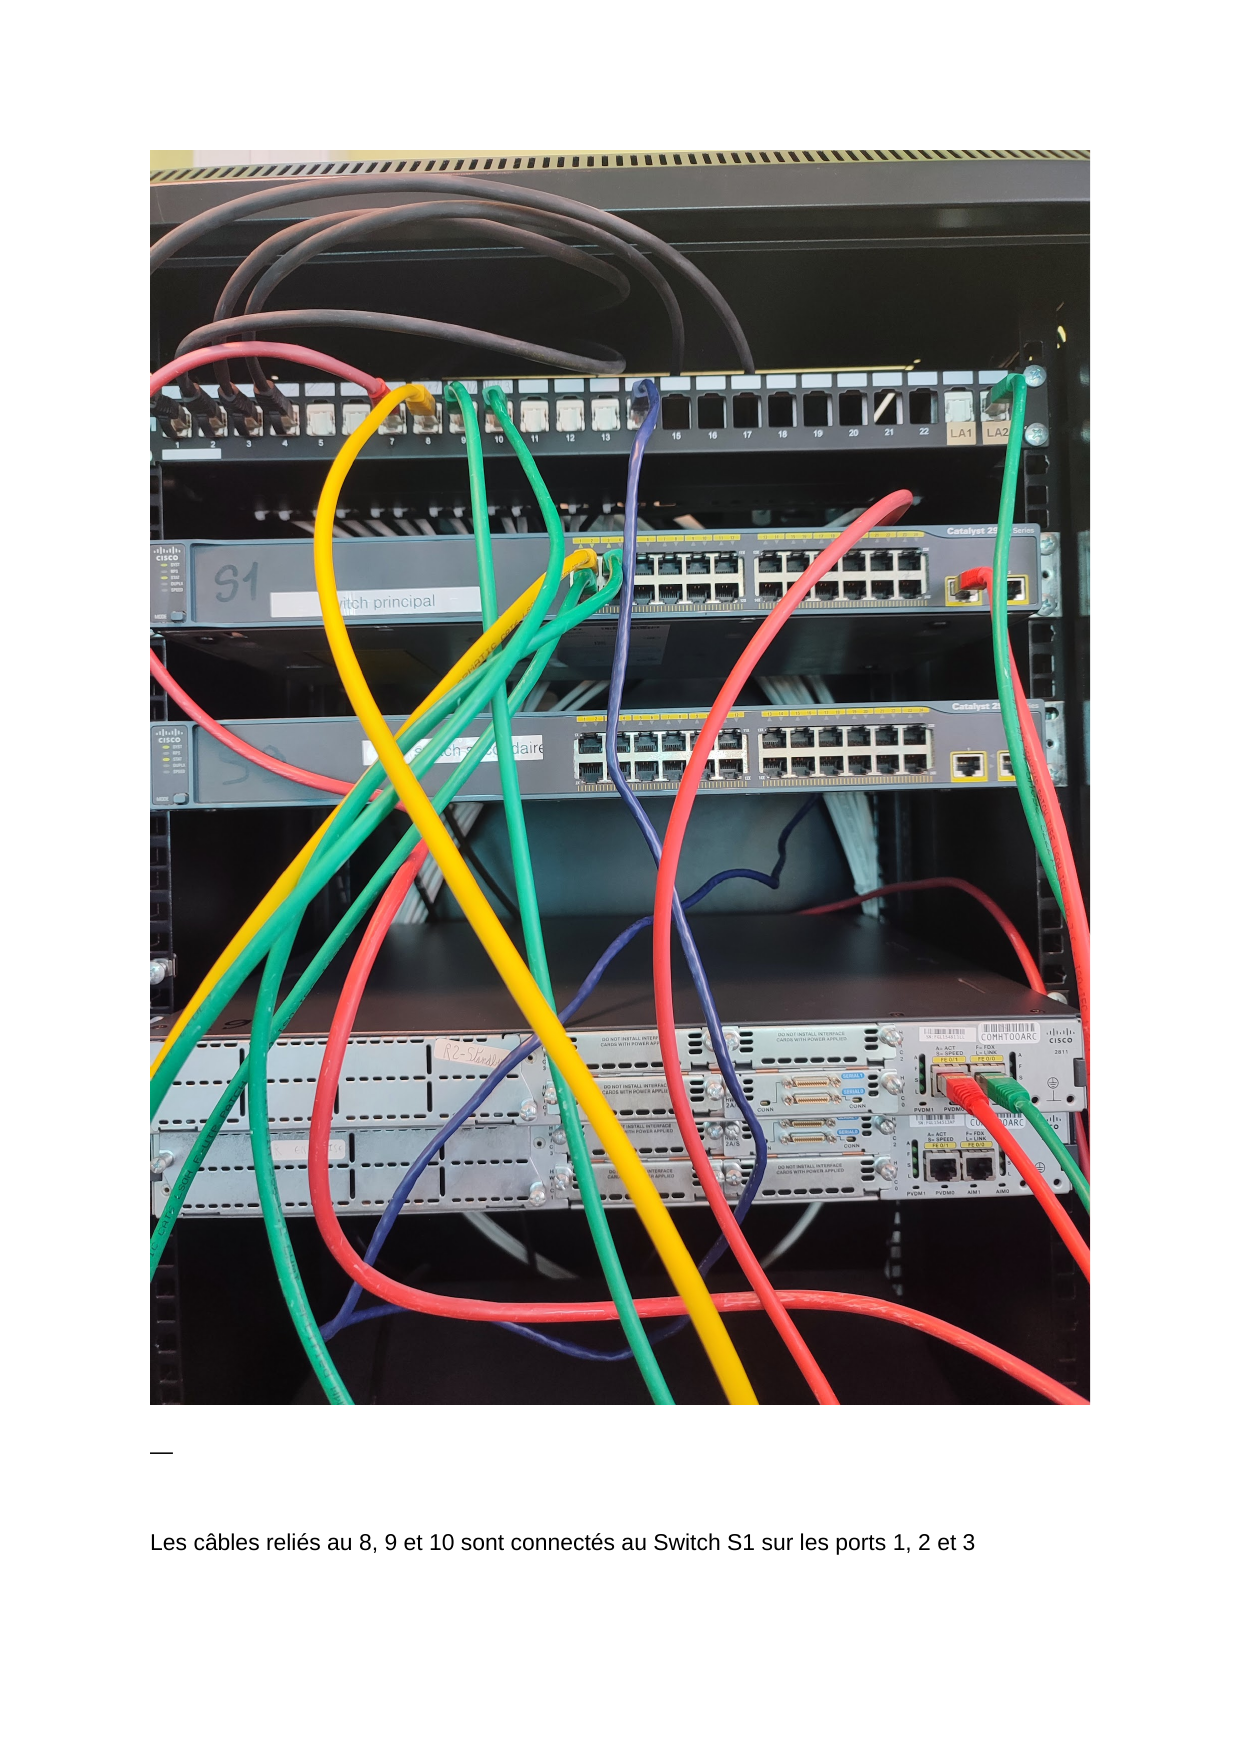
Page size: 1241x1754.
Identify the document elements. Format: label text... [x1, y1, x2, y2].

text — [150, 1438, 1090, 1464]
text Les câbles reliés au 8, 9 et 10 sont connectés au Switch S1 sur les ports 1, 2 et 3 [150, 1529, 1090, 1555]
picture [150, 150, 1091, 1405]
